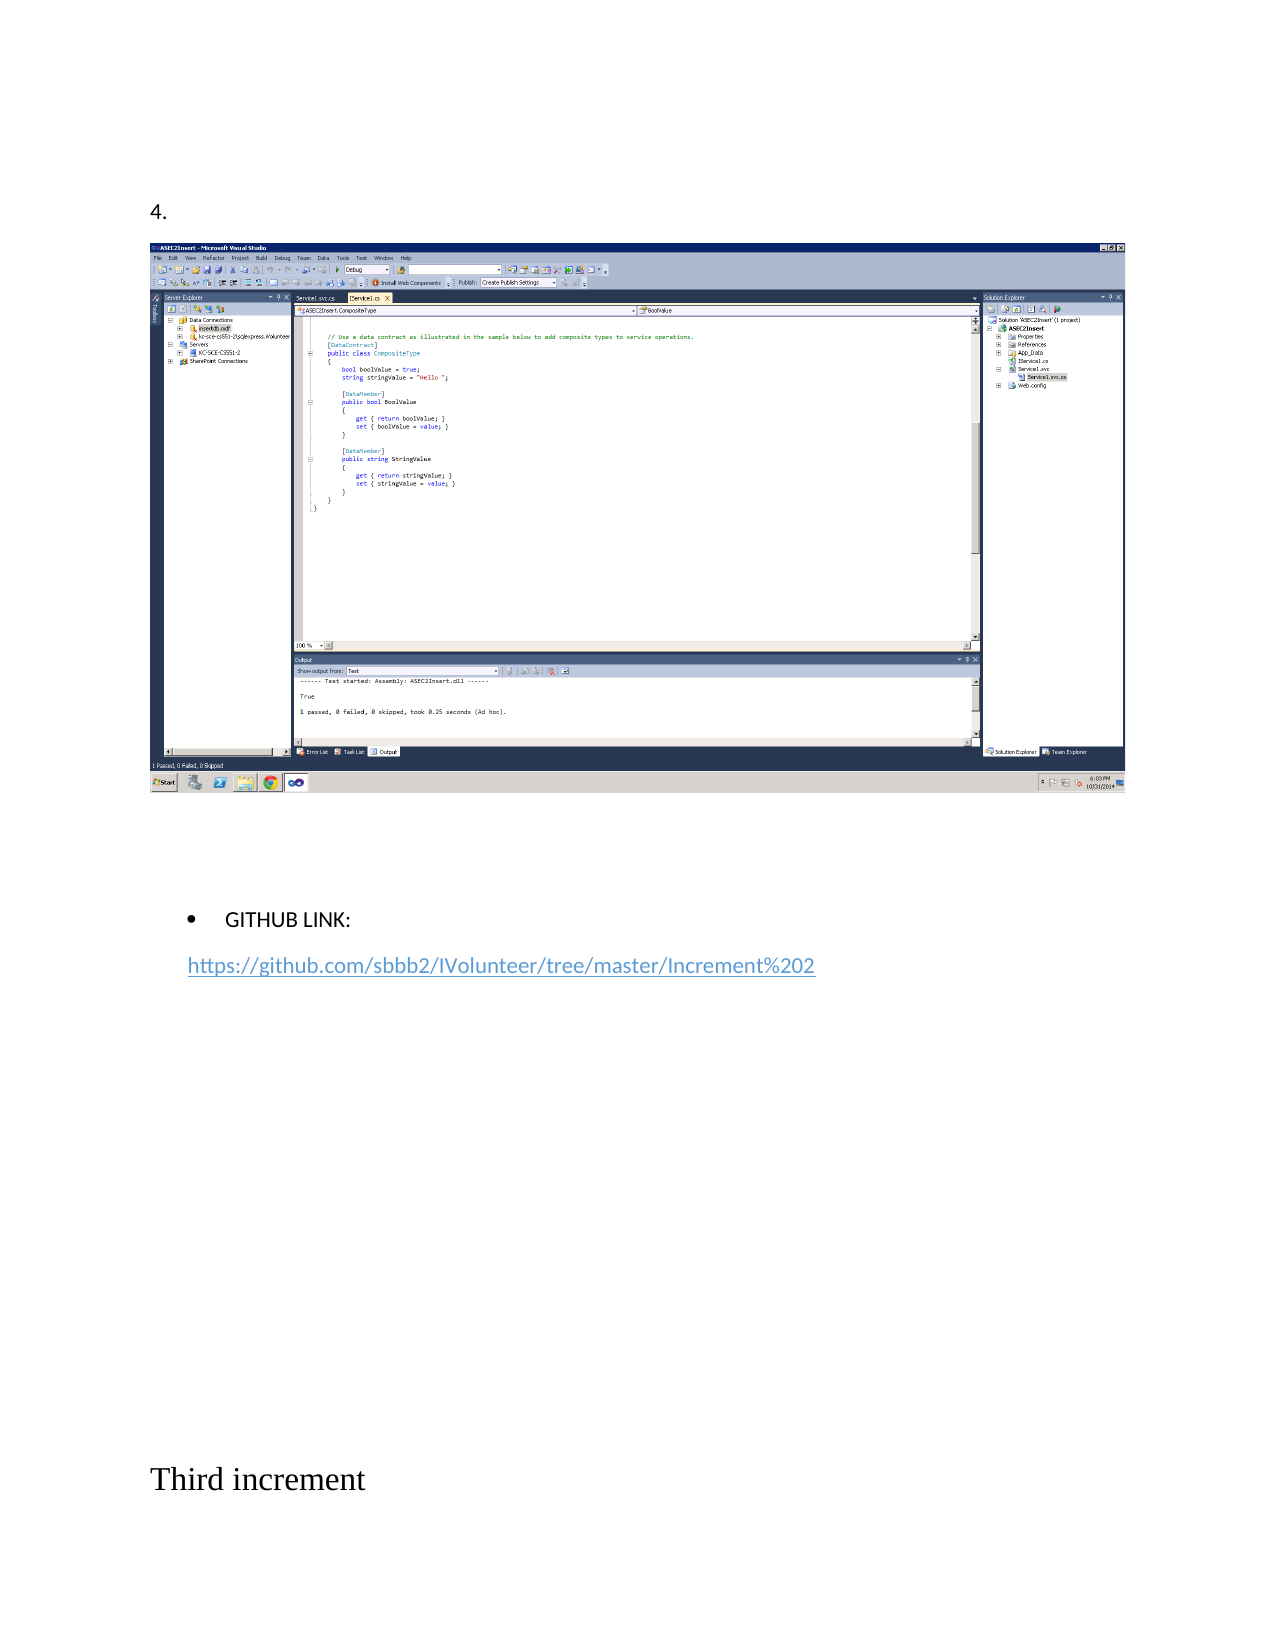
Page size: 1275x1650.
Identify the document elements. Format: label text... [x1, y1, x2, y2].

text Third increment [150, 1459, 1125, 1497]
text https://github.com/sbbb2/IVolunteer/tree/master/Increment%202 [187, 952, 1125, 980]
picture [150, 243, 1125, 793]
list GITHUB LINK: [187, 905, 1125, 933]
text 4. [150, 197, 1125, 225]
